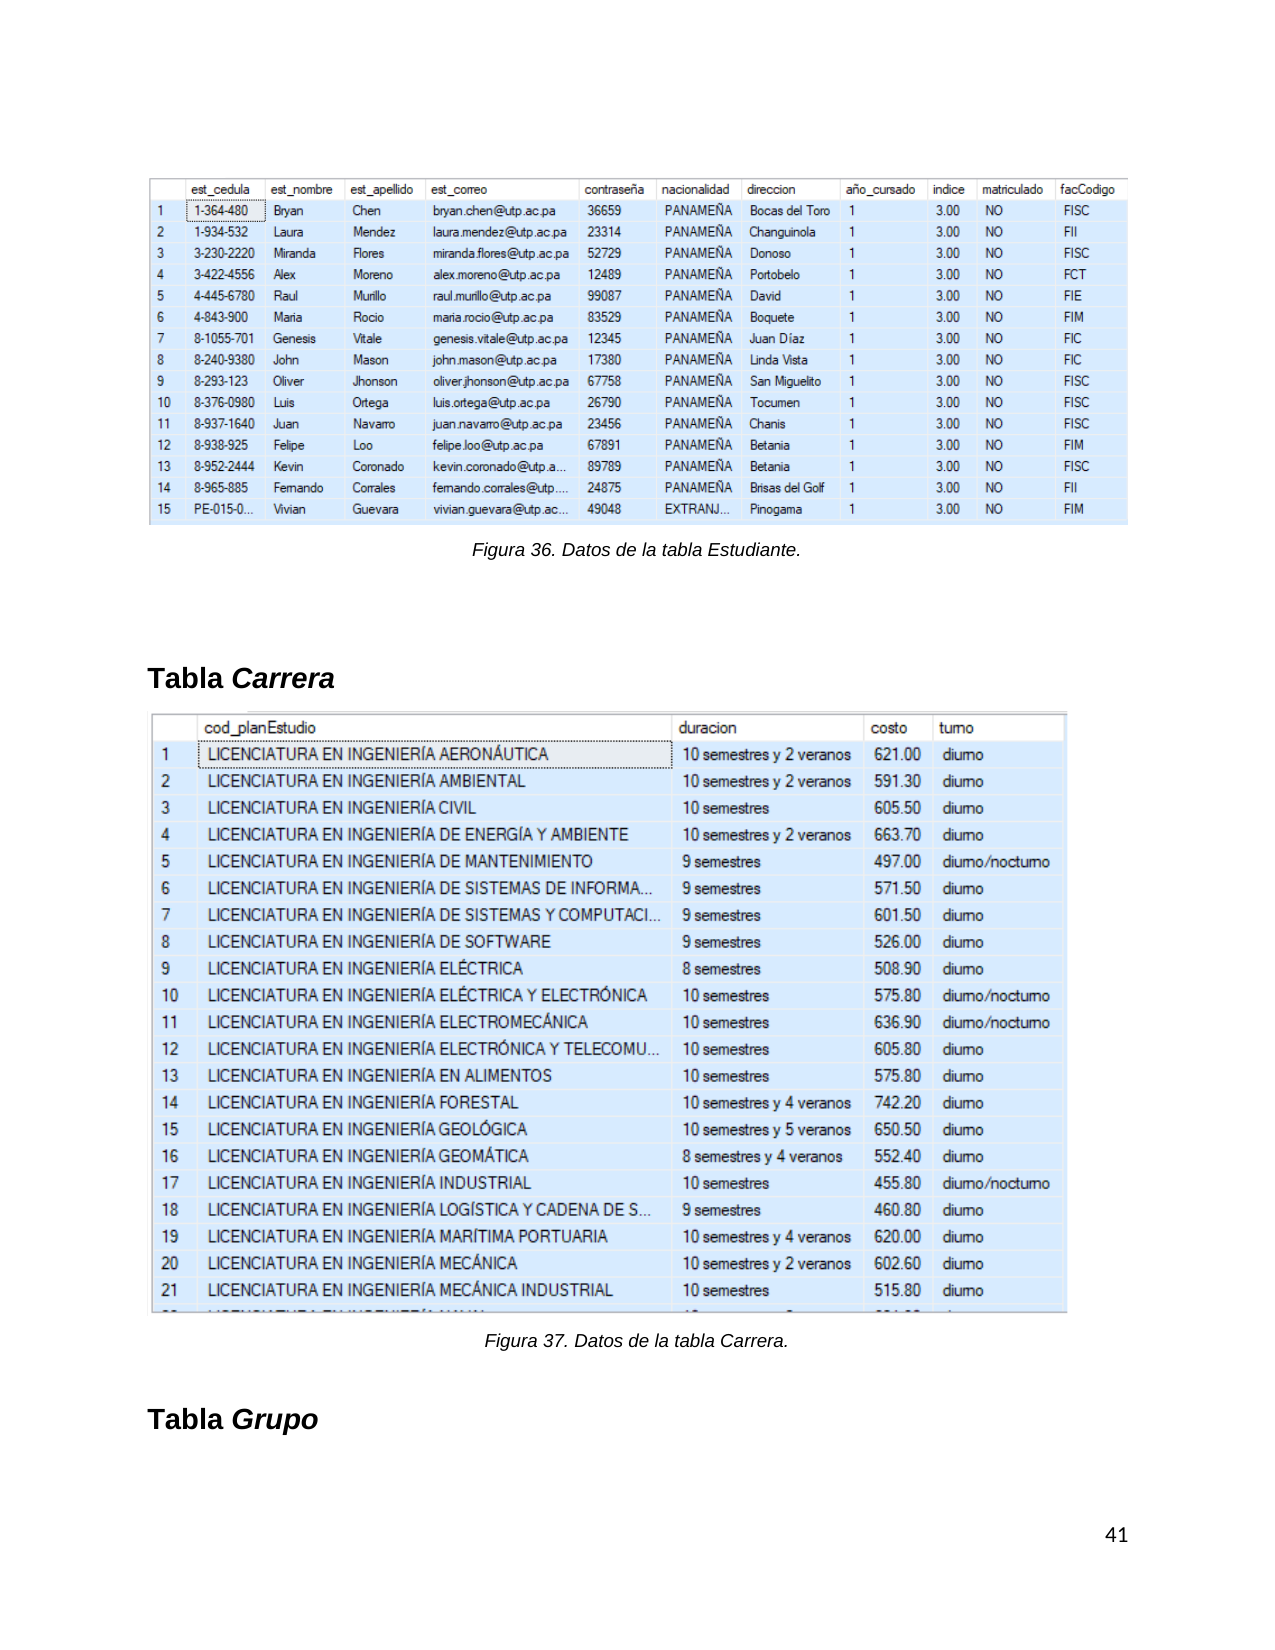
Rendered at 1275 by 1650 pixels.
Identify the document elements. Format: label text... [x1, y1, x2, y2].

picture [147, 177, 1128, 525]
list Tabla Grupo [147, 1402, 1128, 1435]
text Figura 36. Datos de la tabla Estudiante. [147, 539, 1128, 560]
text Figura 37. Datos de la tabla Carrera. [147, 1330, 1128, 1351]
list Tabla Carrera [147, 661, 1128, 694]
picture [147, 711, 1068, 1316]
